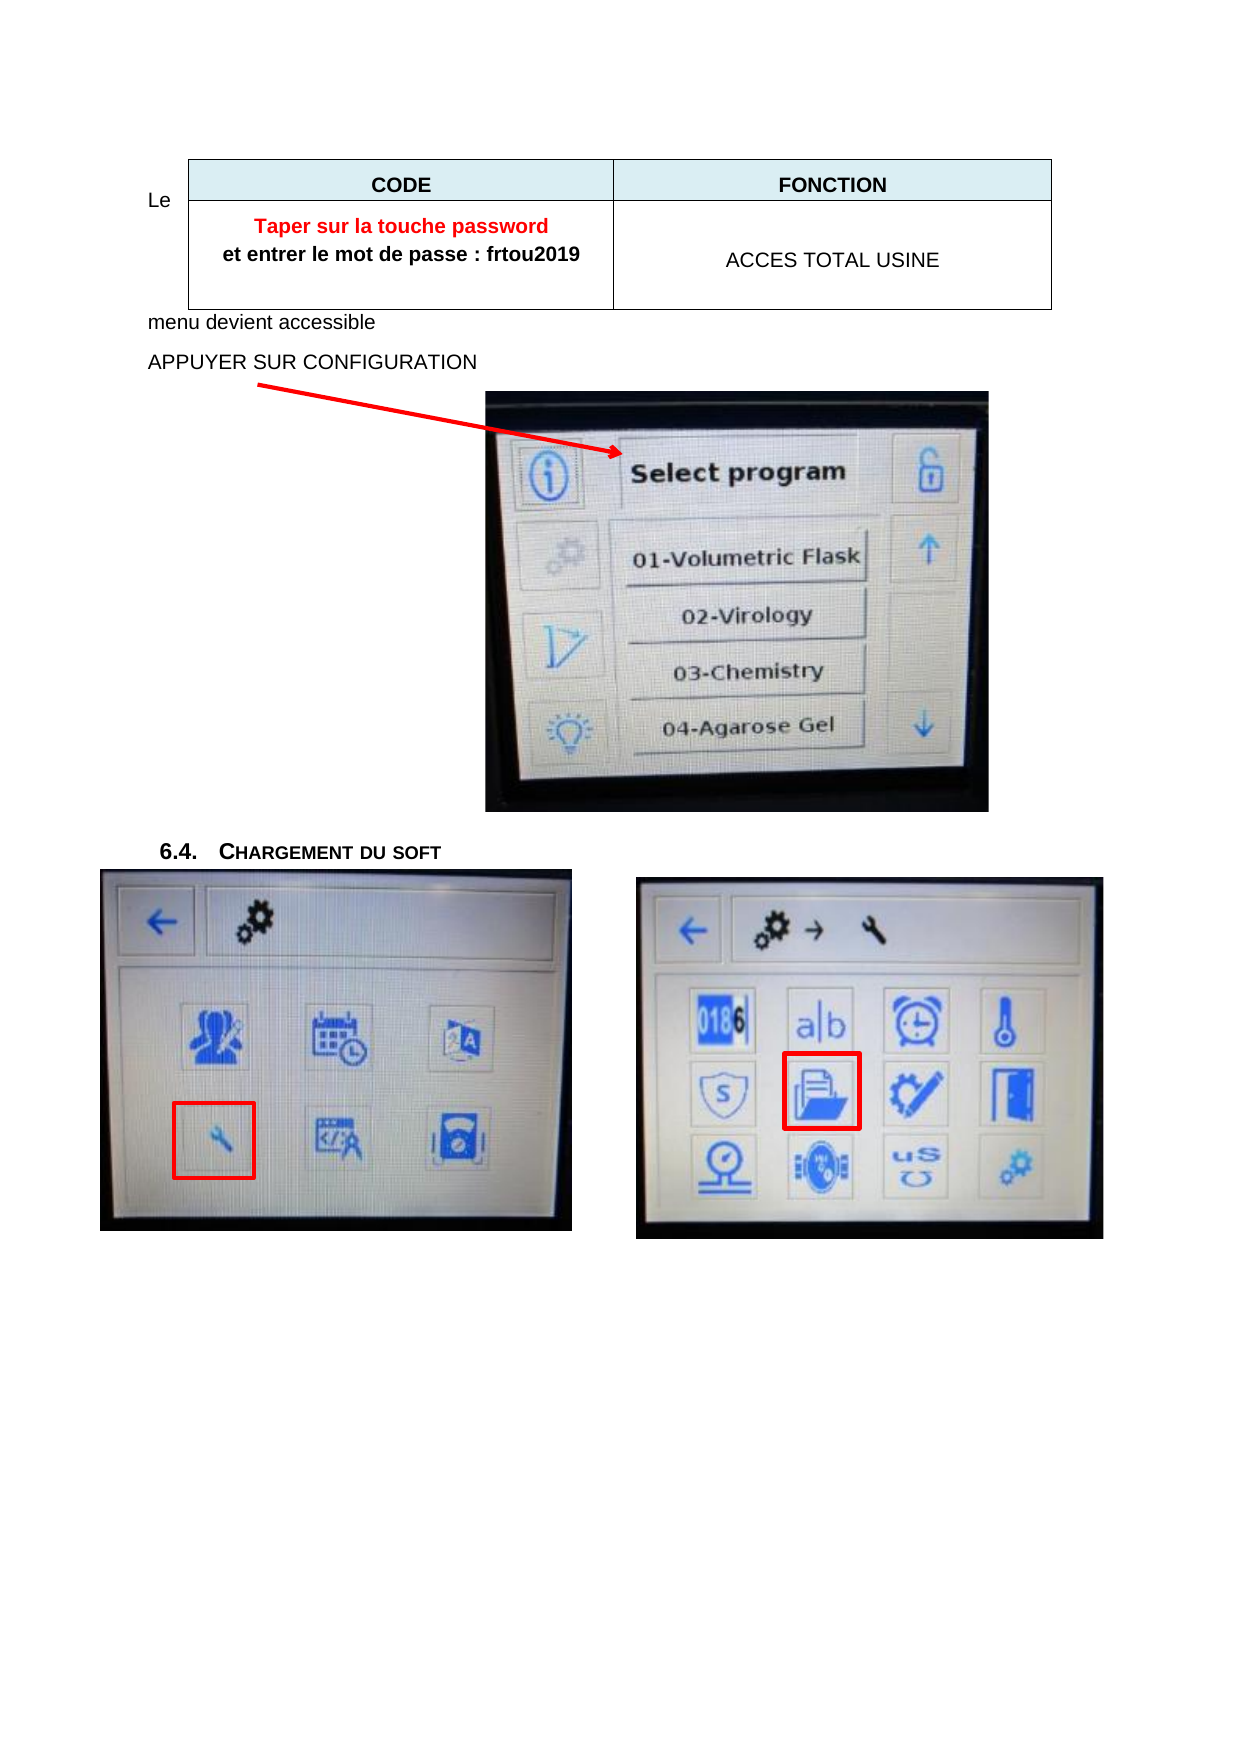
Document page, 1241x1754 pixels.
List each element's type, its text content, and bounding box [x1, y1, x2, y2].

picture [485, 391, 989, 812]
picture [636, 877, 1104, 1239]
table_cell ACCES TOTAL USINE [614, 201, 1051, 309]
picture [100, 869, 572, 1231]
text APPUYER SUR CONFIGURATION [148, 350, 1093, 374]
subtitle Chargement du soft [159, 838, 1093, 864]
text Le menu devient accessible [148, 188, 1093, 334]
table_cell Taper sur la touche password et entrer le mot de passe : frtou2019 [189, 201, 613, 309]
table_header FONCTION [614, 160, 1051, 200]
table_header CODE [189, 160, 613, 200]
